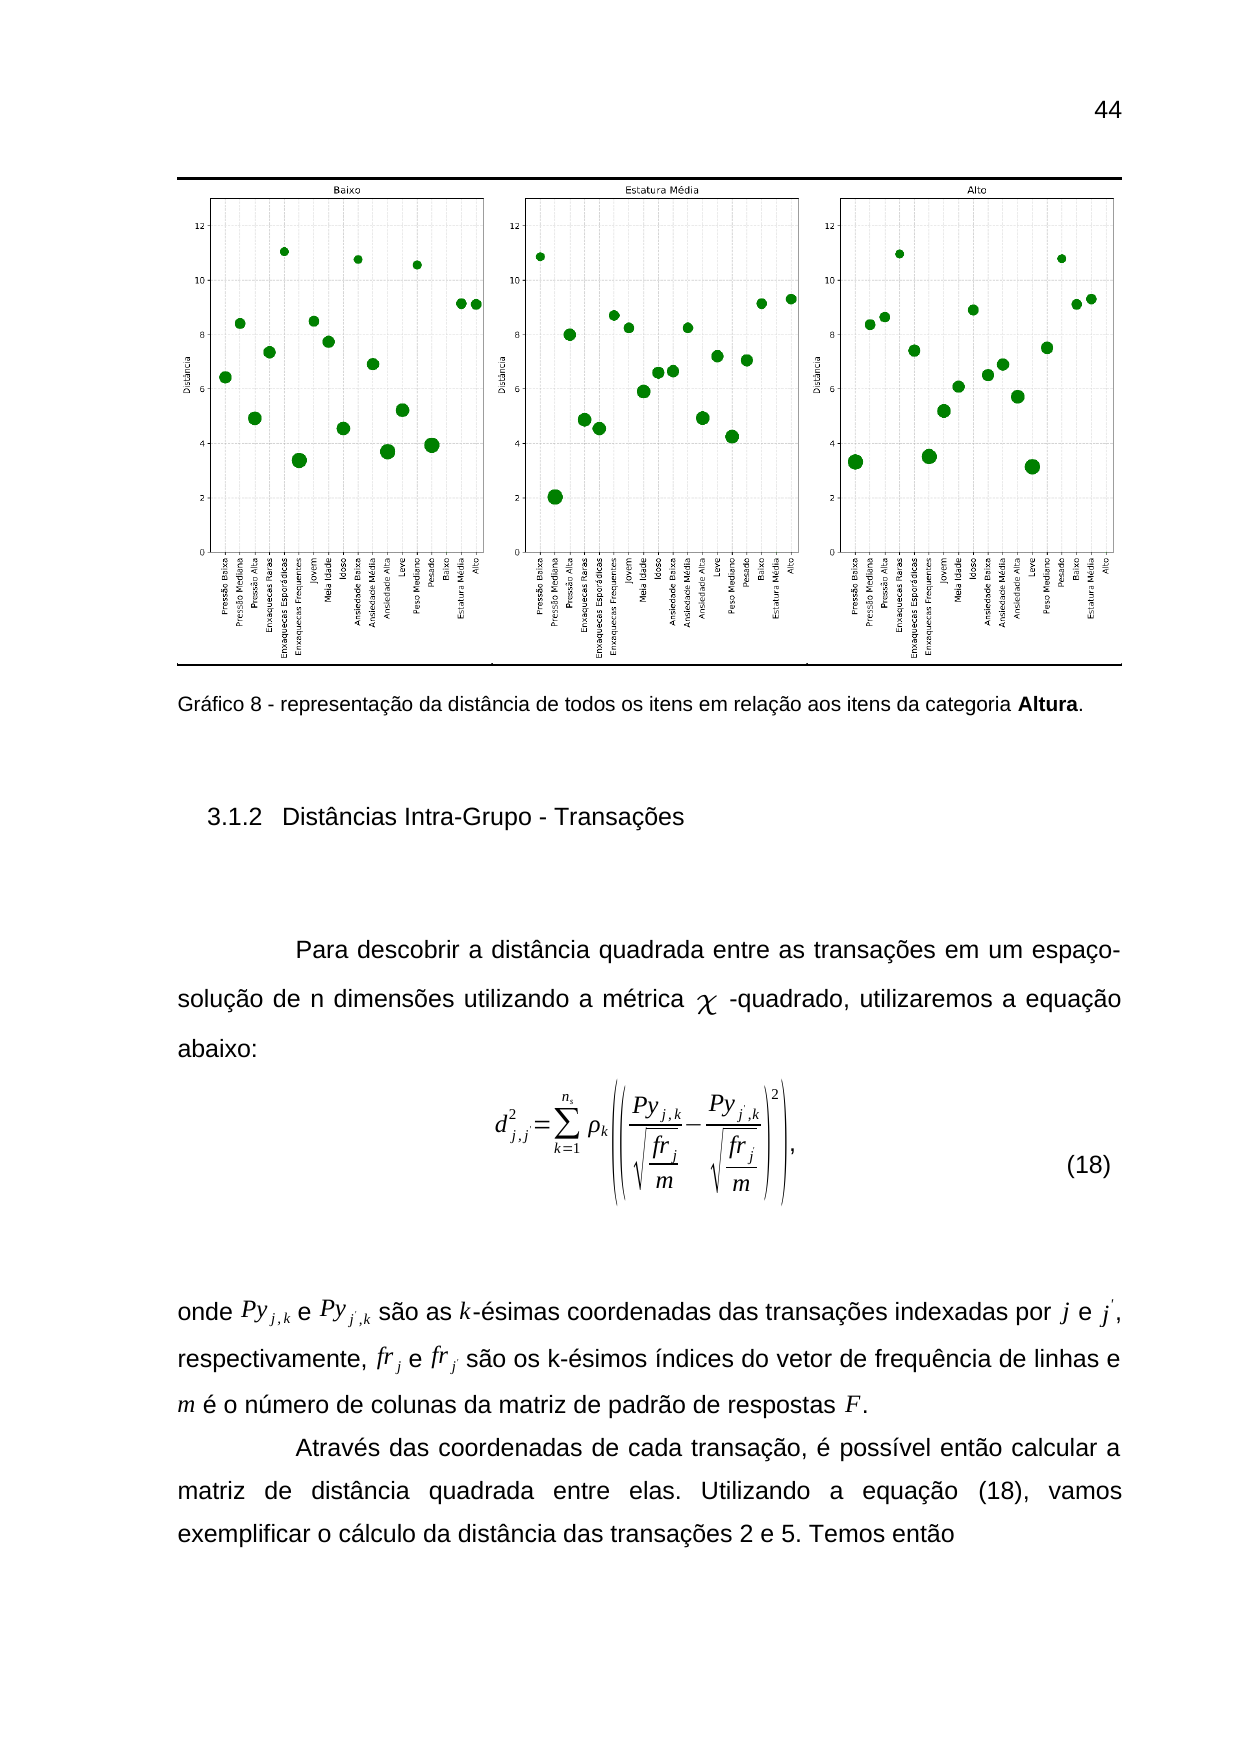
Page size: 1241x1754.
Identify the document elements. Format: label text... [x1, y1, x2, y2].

text Para descobrir a distância quadrada entre as transações em um espaço-solução de n dimensões utilizando a métrica 𝒳 -quadrado, utilizaremos a equação abaixo: [177, 935, 1122, 1063]
text Através das coordenadas de cada transação, é possível então calcular a matriz de distância quadrada entre elas. Utilizando a equação (18), vamos exemplificar o cálculo da distância das transações 2 e 5. Temos então [177, 1433, 1122, 1548]
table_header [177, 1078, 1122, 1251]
text onde e são as -ésimas coordenadas das transações indexadas por e , respectivamente, e são os k-ésimos índices do vetor de frequência de linhas e é o número de colunas da matriz de padrão de respostas . [177, 1294, 1122, 1419]
picture [177, 180, 1122, 664]
subtitle Distâncias Intra-Grupo - Transações [207, 802, 1122, 831]
